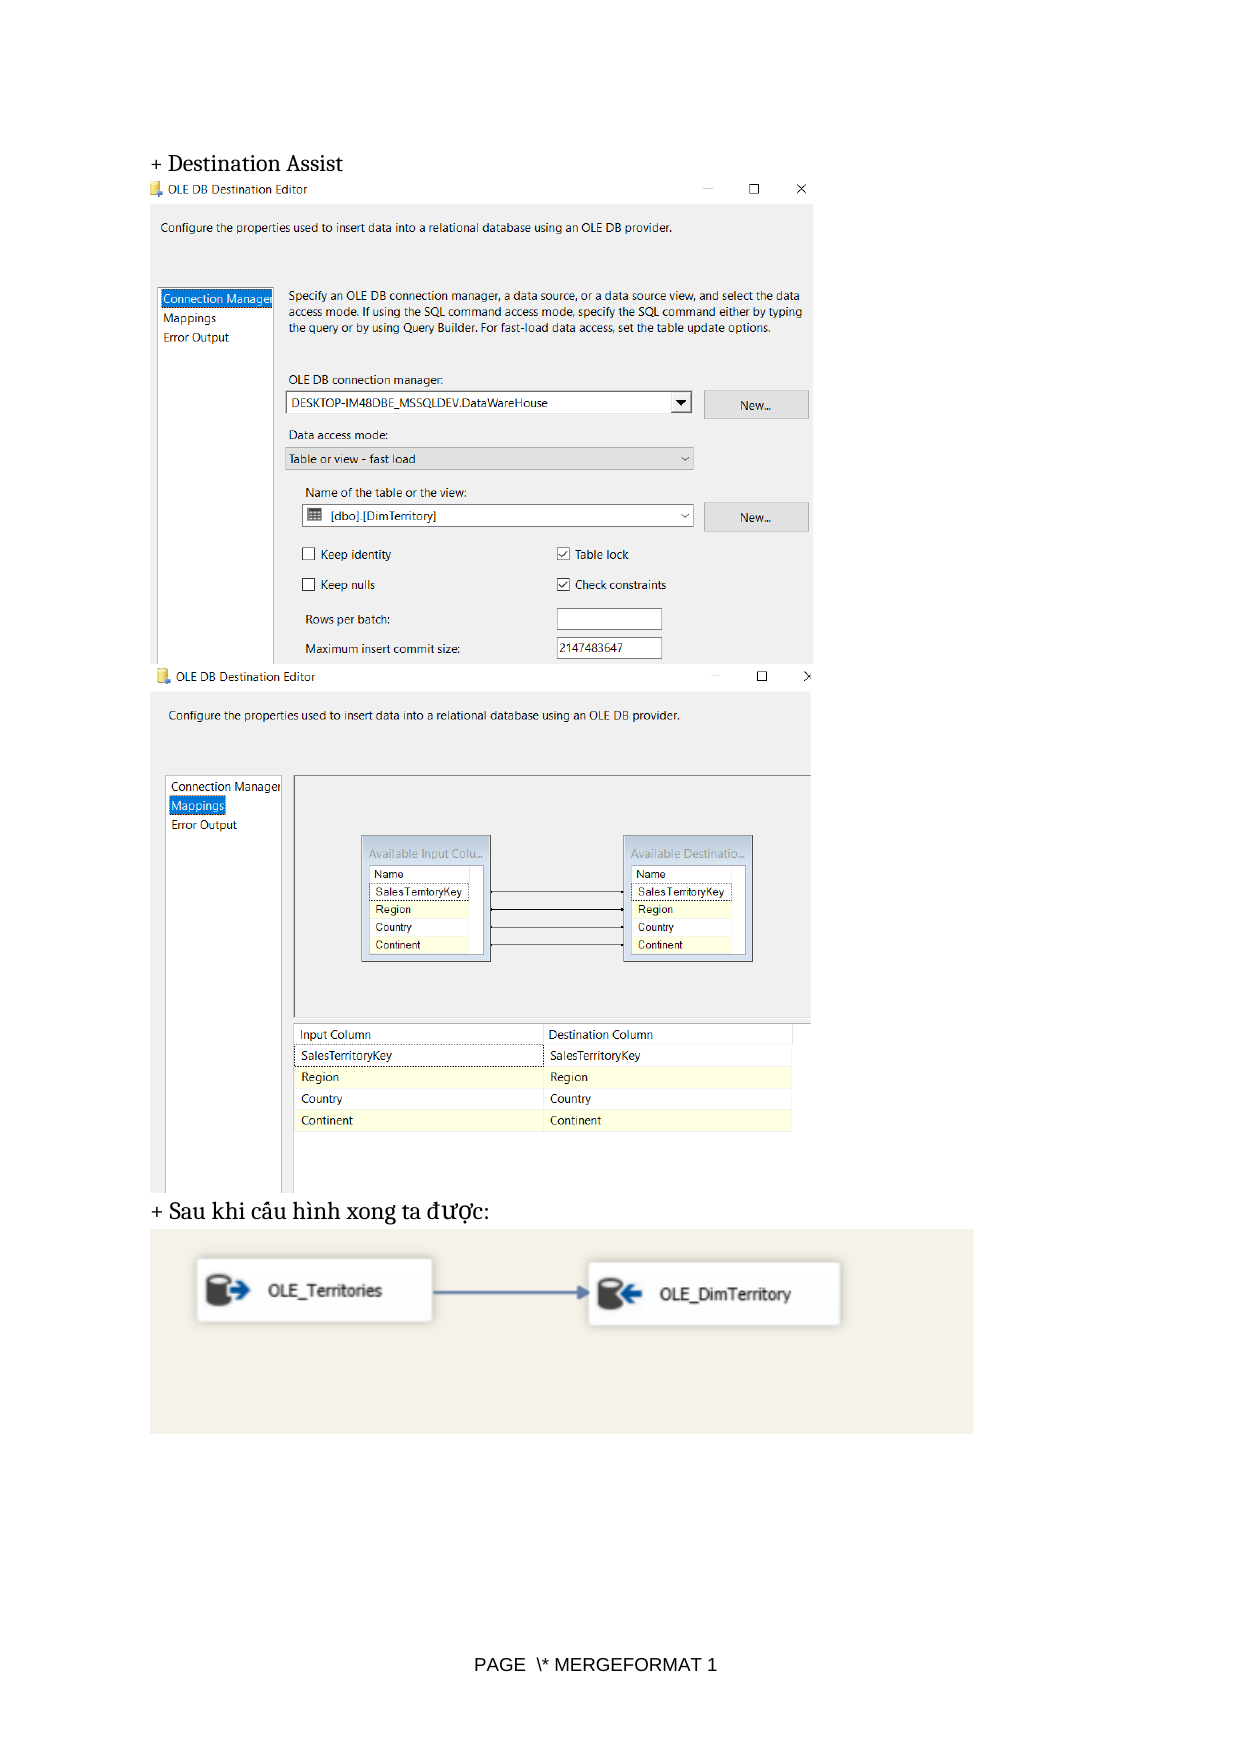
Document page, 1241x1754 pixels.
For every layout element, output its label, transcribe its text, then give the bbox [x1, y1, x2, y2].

picture [150, 1229, 974, 1434]
picture [150, 181, 814, 664]
text + Sau khi cấu hình xong ta được: [150, 1197, 1090, 1225]
text + Destination Assist [150, 150, 1090, 178]
picture [150, 667, 811, 1193]
